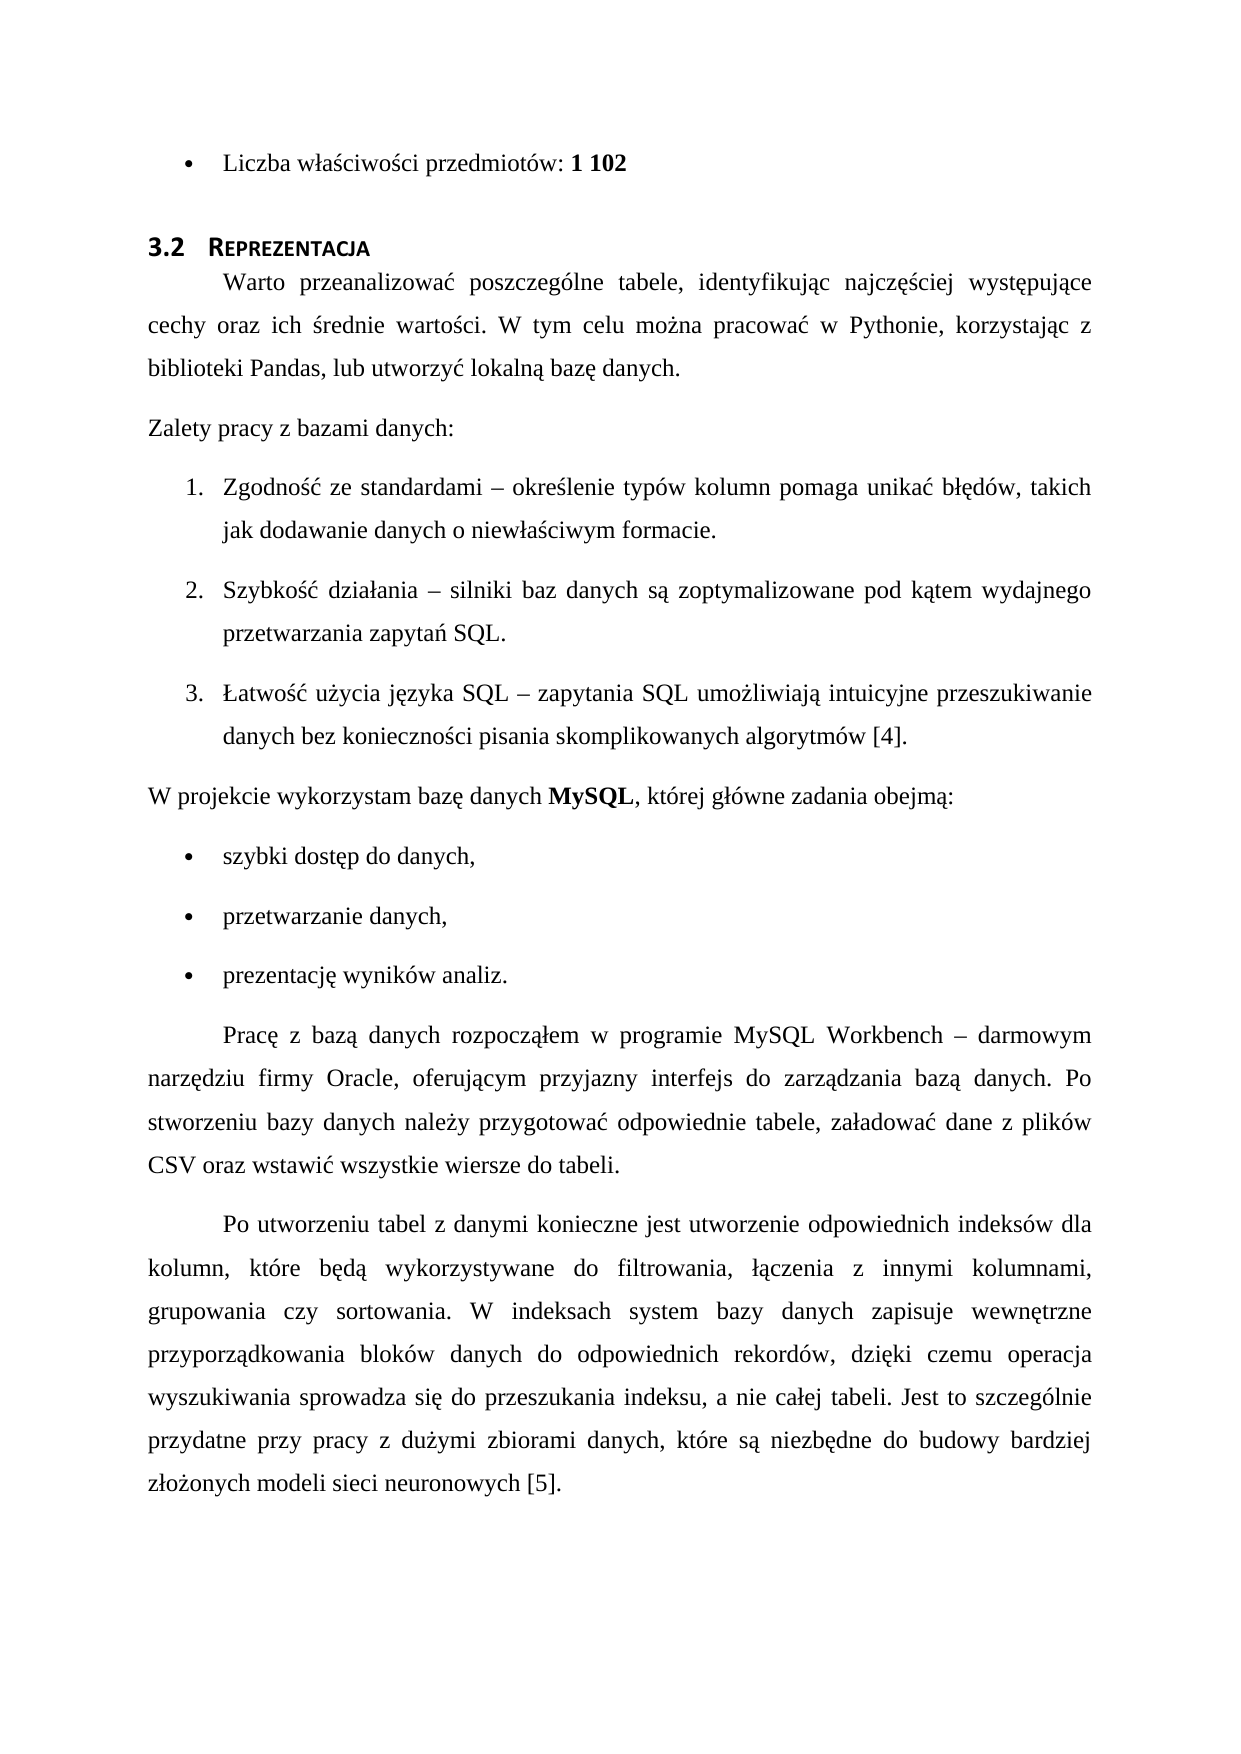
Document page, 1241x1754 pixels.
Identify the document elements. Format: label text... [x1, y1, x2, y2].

list Szybkość działania – silniki baz danych są zoptymalizowane pod kątem wydajnego przetwarzania zapytań SQL. [185, 575, 1093, 647]
list Liczba właściwości przedmiotów: 1 102 [185, 148, 1093, 176]
text W projekcie wykorzystam bazę danych MySQL, której główne zadania obejmą: [148, 781, 1093, 810]
list prezentację wyników analiz. [185, 961, 1093, 989]
text Warto przeanalizować poszczególne tabele, identyfikując najczęściej występujące cechy oraz ich średnie wartości. W tym celu można pracować w Pythonie, korzystając z biblioteki Pandas, lub utworzyć lokalną bazę danych. [148, 267, 1093, 382]
list przetwarzanie danych, [185, 901, 1093, 929]
list Łatwość użycia języka SQL – zapytania SQL umożliwiają intuicyjne przeszukiwanie danych bez konieczności pisania skomplikowanych algorytmów [4]. [185, 678, 1093, 750]
text Pracę z bazą danych rozpocząłem w programie MySQL Workbench – darmowym narzędziu firmy Oracle, oferującym przyjazny interfejs do zarządzania bazą danych. Po stworzeniu bazy danych należy przygotować odpowiednie tabele, załadować dane z plików CSV oraz wstawić wszystkie wiersze do tabeli. [148, 1020, 1093, 1178]
list Zgodność ze standardami – określenie typów kolumn pomaga unikać błędów, takich jak dodawanie danych o niewłaściwym formacie. [185, 472, 1093, 544]
list szybki dostęp do danych, [185, 841, 1093, 870]
subtitle Reprezentacja [148, 228, 1093, 264]
text Zalety pracy z bazami danych: [148, 413, 1093, 441]
text Po utworzeniu tabel z danymi konieczne jest utworzenie odpowiednich indeksów dla kolumn, które będą wykorzystywane do filtrowania, łączenia z innymi kolumnami, grupowania czy sortowania. W indeksach system bazy danych zapisuje wewnętrzne przyporządkowania bloków danych do odpowiednich rekordów, dzięki czemu operacja wyszukiwania sprowadza się do przeszukania indeksu, a nie całej tabeli. Jest to szczególnie przydatne przy pracy z dużymi zbiorami danych, które są niezbędne do budowy bardziej złożonych modeli sieci neuronowych [5]. [148, 1209, 1093, 1497]
